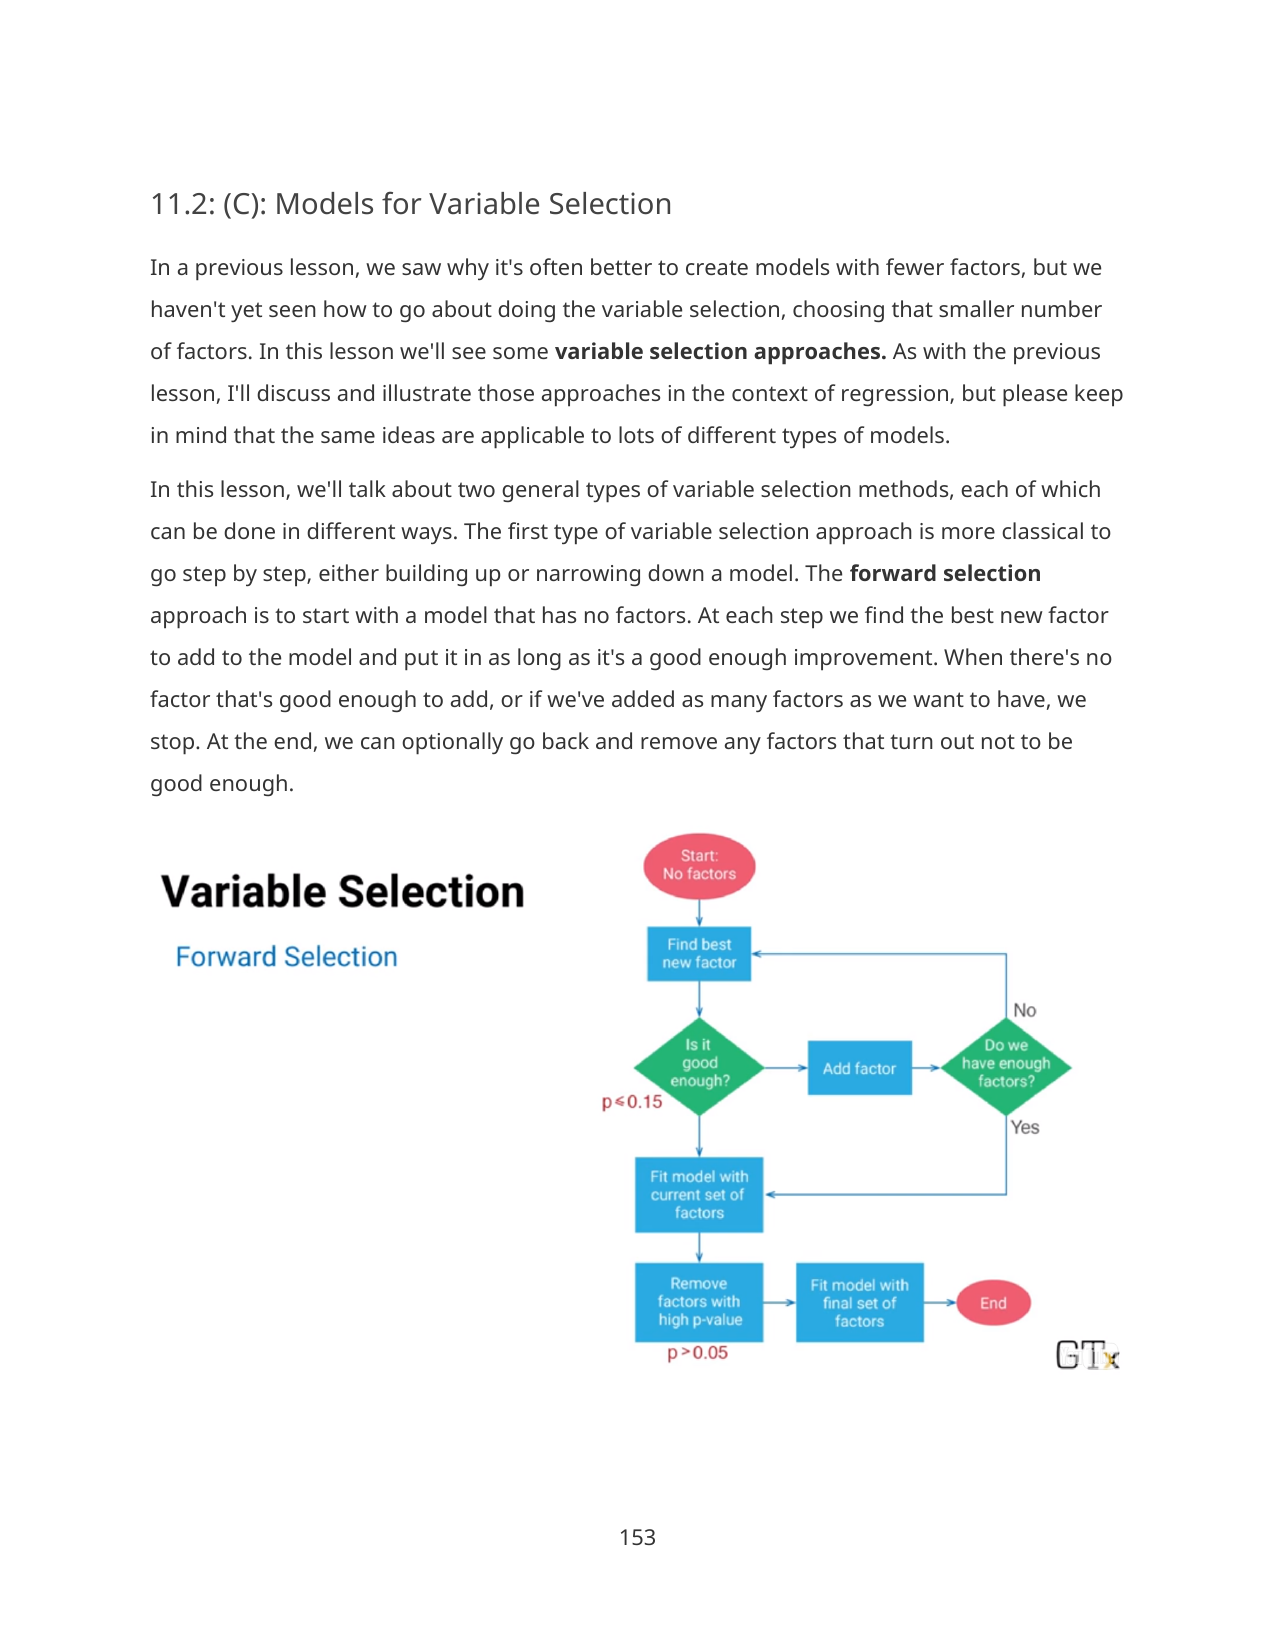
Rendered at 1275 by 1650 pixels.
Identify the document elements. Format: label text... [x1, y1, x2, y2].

text In a previous lesson, we saw why it's often better to create models with fewer factors, but we haven't yet seen how to go about doing the variable selection, choosing that smaller number of factors. In this lesson we'll see some variable selection approaches. As with the previous lesson, I'll discuss and illustrate those approaches in the context of regression, but please keep in mind that the same ideas are applicable to lots of different types of models. [150, 252, 1125, 449]
picture [150, 822, 1125, 1377]
subtitle 11.2: (C): Models for Variable Selection [150, 183, 1125, 223]
text In this lesson, we'll talk about two general types of variable selection methods, each of which can be done in different ways. The first type of variable selection approach is more classical to go step by step, either building up or narrowing down a model. The forward selection approach is to start with a model that has no factors. At each step we find the best new factor to add to the model and put it in as long as it's a good enough improvement. When there's no factor that's good enough to add, or if we've added as many factors as we want to have, we stop. At the end, we can optionally go back and remove any factors that turn out not to be good enough. [150, 474, 1125, 798]
